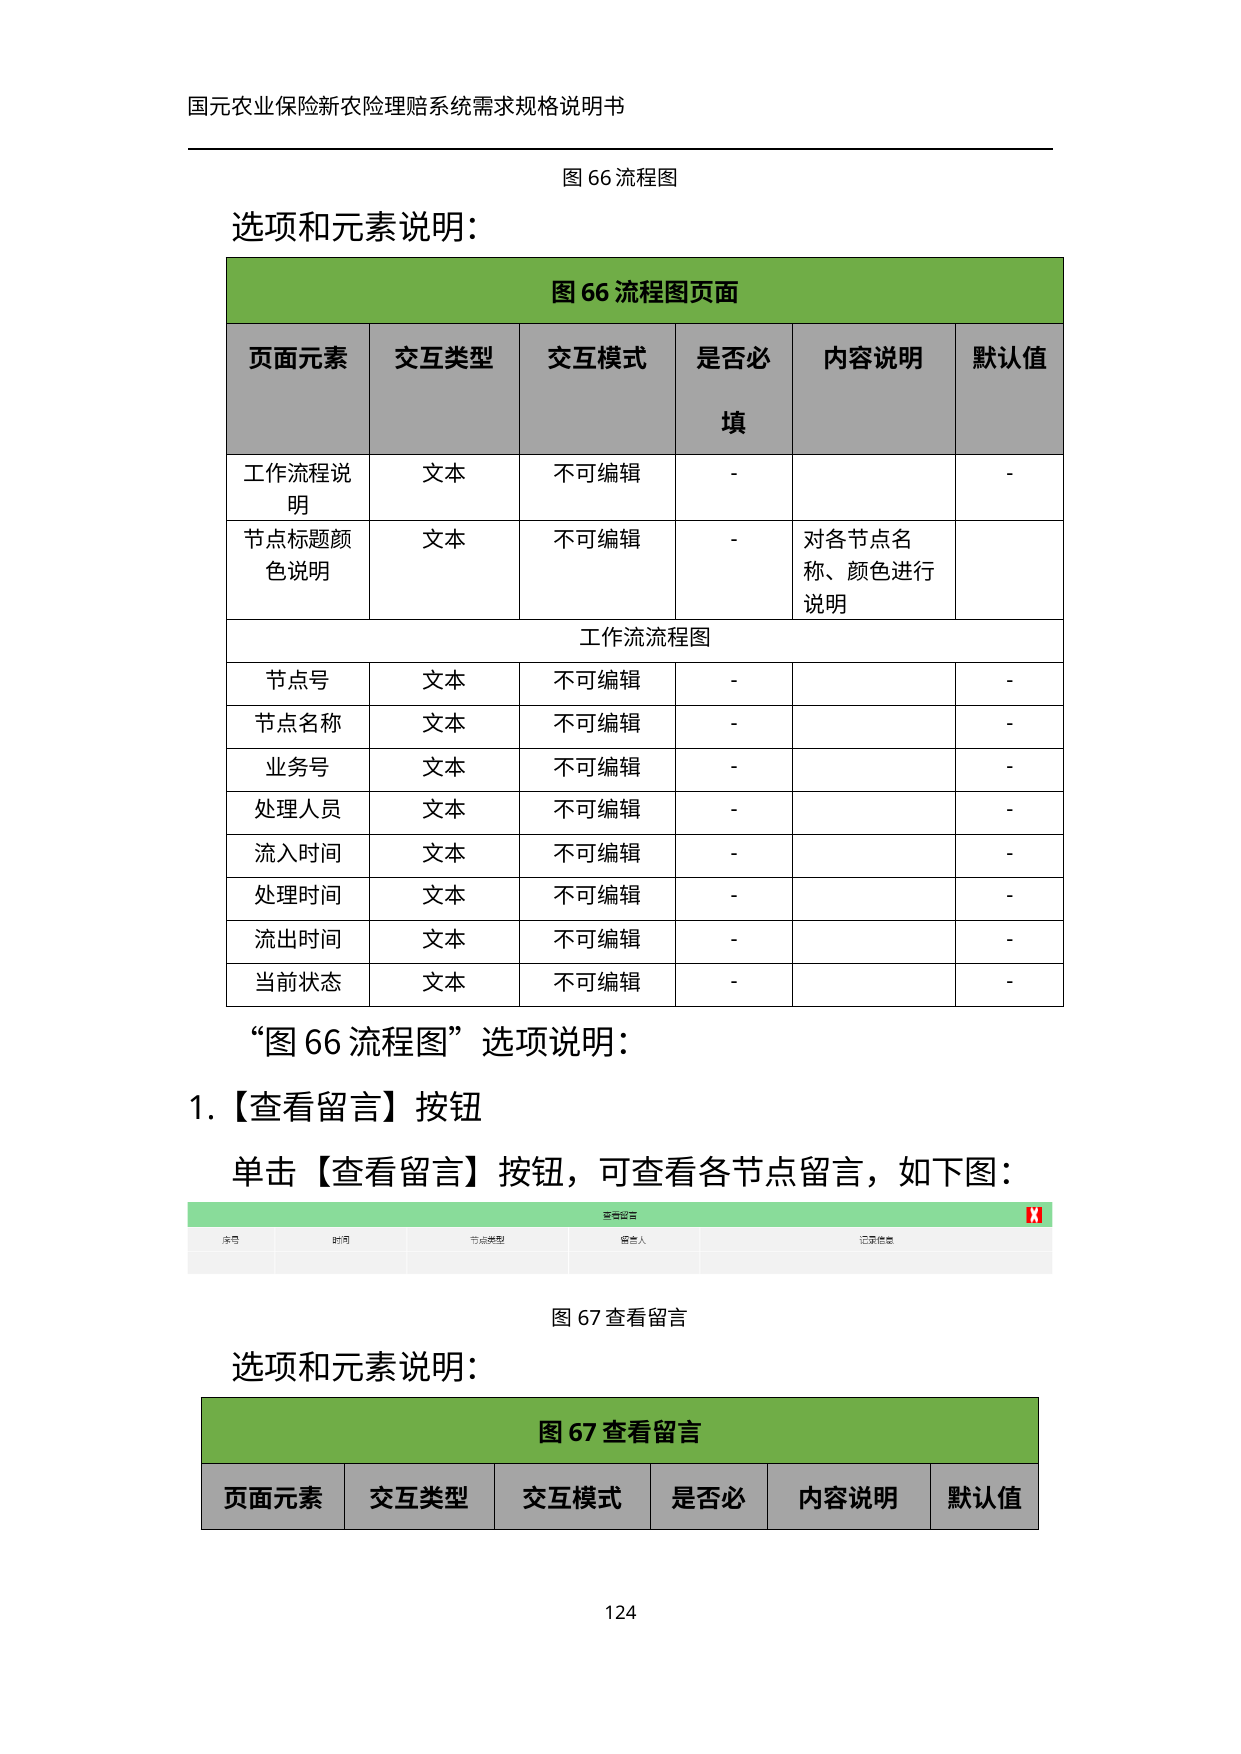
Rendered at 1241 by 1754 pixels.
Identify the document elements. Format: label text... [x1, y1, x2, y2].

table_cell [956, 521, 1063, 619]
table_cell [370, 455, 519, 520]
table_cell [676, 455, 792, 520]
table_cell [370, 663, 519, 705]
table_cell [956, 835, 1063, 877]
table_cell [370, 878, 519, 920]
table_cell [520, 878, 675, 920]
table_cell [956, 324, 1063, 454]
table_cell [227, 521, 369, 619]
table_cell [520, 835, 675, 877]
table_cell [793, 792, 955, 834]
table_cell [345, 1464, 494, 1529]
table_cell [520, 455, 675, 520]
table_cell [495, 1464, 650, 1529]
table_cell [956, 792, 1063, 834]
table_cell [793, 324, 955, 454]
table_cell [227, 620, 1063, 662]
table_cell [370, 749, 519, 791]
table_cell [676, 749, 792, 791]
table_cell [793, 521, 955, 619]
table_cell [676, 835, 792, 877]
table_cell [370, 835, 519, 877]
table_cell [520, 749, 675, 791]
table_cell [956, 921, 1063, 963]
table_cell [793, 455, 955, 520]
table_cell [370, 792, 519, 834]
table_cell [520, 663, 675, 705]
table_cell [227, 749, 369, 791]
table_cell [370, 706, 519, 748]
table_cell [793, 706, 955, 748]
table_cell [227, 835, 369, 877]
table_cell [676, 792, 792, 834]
picture [187, 1202, 1053, 1275]
text 图 66流程图 [187, 160, 1053, 192]
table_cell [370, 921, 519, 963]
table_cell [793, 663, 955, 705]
text 选项和元素说明： [231, 192, 1053, 257]
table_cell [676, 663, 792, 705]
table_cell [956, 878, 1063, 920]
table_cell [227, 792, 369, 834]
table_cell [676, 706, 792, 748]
text 选项和元素说明： [231, 1332, 1053, 1397]
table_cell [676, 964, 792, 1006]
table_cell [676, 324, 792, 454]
text “图66流程图”选项说明： [231, 1007, 1053, 1072]
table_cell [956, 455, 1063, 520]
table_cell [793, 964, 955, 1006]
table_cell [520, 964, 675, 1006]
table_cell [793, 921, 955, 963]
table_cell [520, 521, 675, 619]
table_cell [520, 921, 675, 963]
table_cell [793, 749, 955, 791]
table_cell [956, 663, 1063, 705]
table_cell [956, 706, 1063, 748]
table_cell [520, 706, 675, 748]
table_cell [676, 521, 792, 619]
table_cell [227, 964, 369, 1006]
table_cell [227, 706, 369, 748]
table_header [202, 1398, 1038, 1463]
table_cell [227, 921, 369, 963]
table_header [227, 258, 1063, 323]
text 1.【查看留言】按钮 [187, 1072, 1053, 1137]
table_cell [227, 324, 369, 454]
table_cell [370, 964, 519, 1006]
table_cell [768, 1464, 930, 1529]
text 图 67查看留言 [187, 1300, 1053, 1332]
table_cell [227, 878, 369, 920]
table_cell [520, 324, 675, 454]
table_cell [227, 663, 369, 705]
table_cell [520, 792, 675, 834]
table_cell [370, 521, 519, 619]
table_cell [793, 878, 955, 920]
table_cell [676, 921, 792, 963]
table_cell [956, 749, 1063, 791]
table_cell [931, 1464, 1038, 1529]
text 单击【查看留言】按钮，可查看各节点留言，如下图： [231, 1137, 1053, 1202]
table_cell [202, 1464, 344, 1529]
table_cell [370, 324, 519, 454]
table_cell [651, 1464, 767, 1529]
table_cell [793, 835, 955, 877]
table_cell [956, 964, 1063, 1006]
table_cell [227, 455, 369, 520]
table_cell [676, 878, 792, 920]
